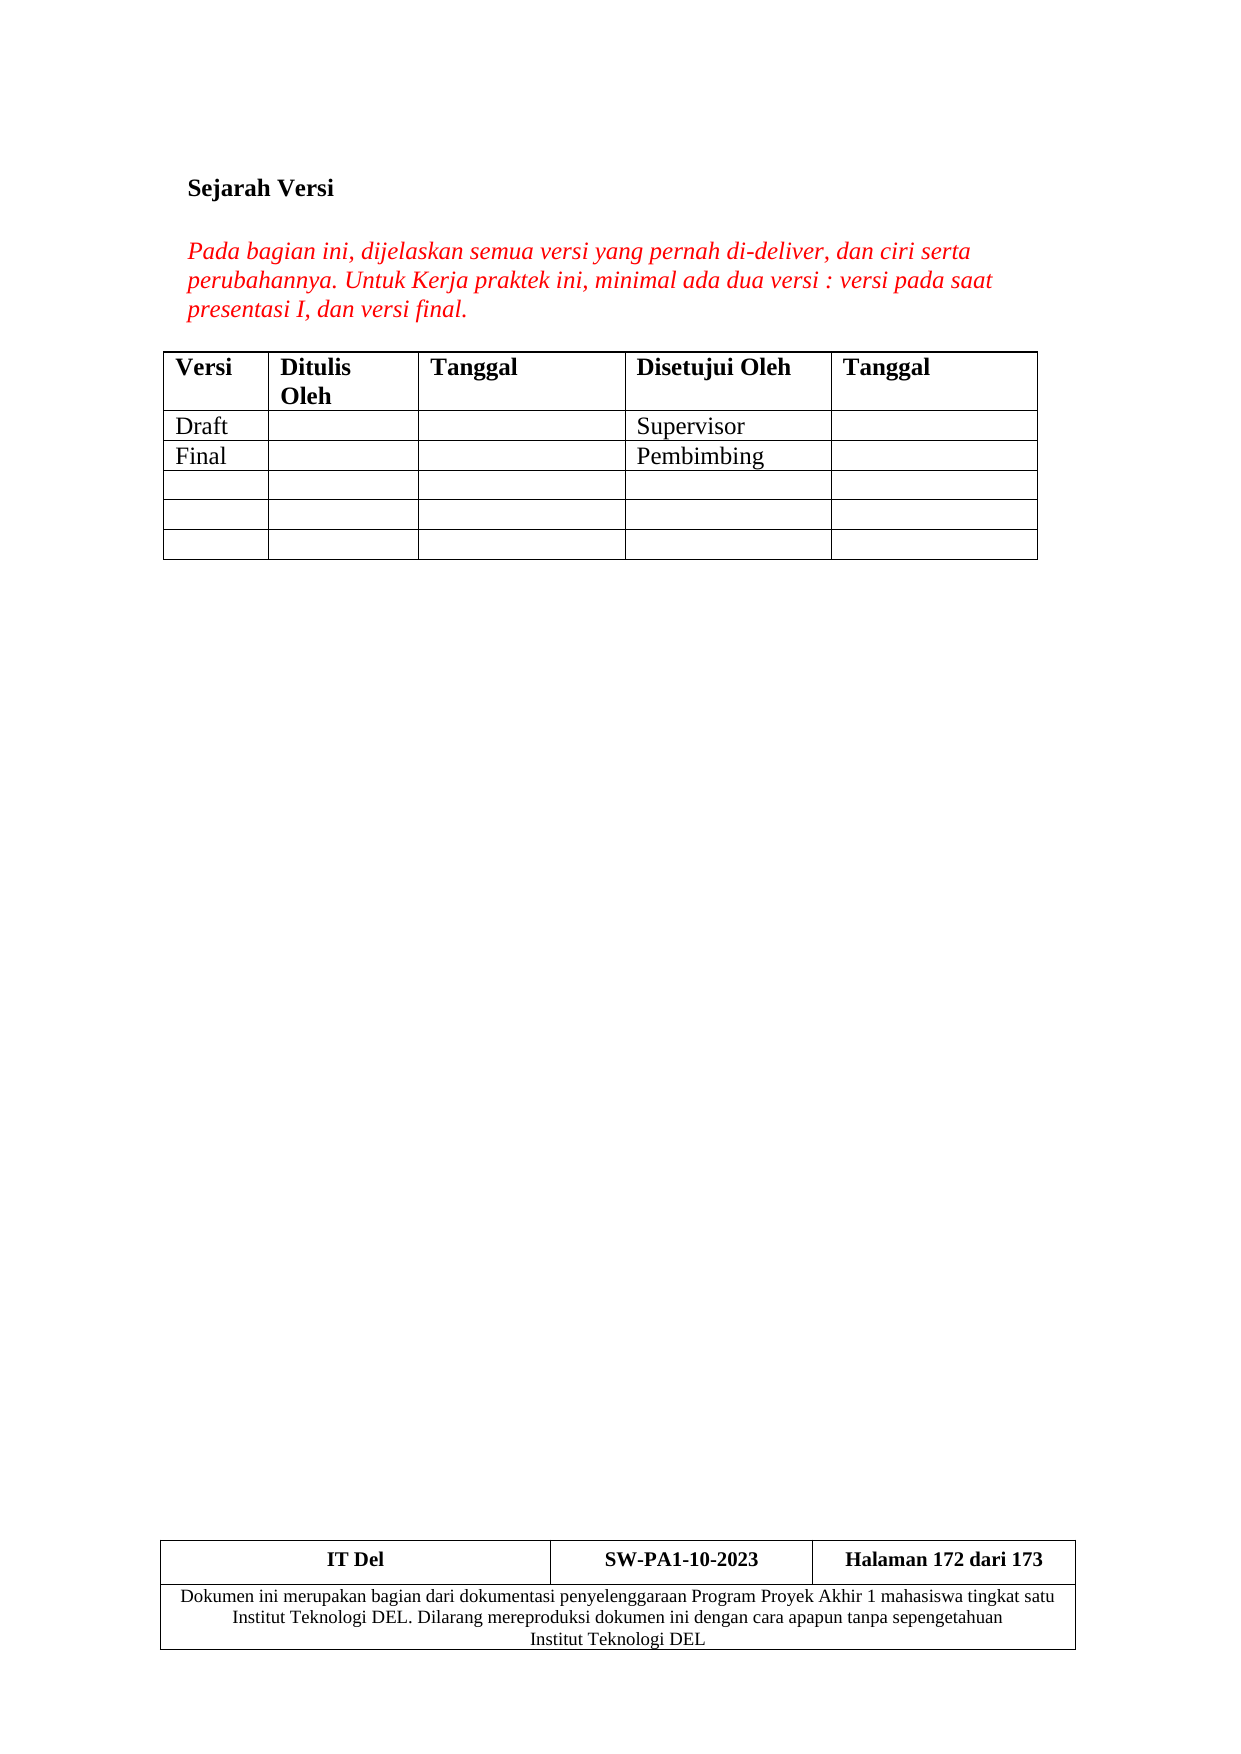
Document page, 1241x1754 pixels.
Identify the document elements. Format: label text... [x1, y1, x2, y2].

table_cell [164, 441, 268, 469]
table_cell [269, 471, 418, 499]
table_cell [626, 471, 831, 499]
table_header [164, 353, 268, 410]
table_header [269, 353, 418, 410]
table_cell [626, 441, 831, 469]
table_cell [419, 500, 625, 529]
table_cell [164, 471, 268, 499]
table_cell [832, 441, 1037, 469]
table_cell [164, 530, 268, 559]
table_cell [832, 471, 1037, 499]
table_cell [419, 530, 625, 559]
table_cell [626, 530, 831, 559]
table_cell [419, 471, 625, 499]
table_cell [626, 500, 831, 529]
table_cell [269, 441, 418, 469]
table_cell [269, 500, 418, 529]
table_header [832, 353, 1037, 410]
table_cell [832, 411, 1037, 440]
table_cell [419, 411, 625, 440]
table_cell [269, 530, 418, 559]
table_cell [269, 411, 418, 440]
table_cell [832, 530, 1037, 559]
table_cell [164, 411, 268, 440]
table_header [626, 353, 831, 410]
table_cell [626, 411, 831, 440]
text Pada bagian ini, dijelaskan semua versi yang pernah di-deliver, dan ciri serta perubahannya. Untuk Kerja praktek ini, minimal ada dua versi : versi pada saat presentasi I, dan versi final. [187, 236, 1092, 323]
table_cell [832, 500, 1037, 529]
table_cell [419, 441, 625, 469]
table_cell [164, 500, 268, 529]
subtitle Sejarah Versi [187, 173, 1092, 201]
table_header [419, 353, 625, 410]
